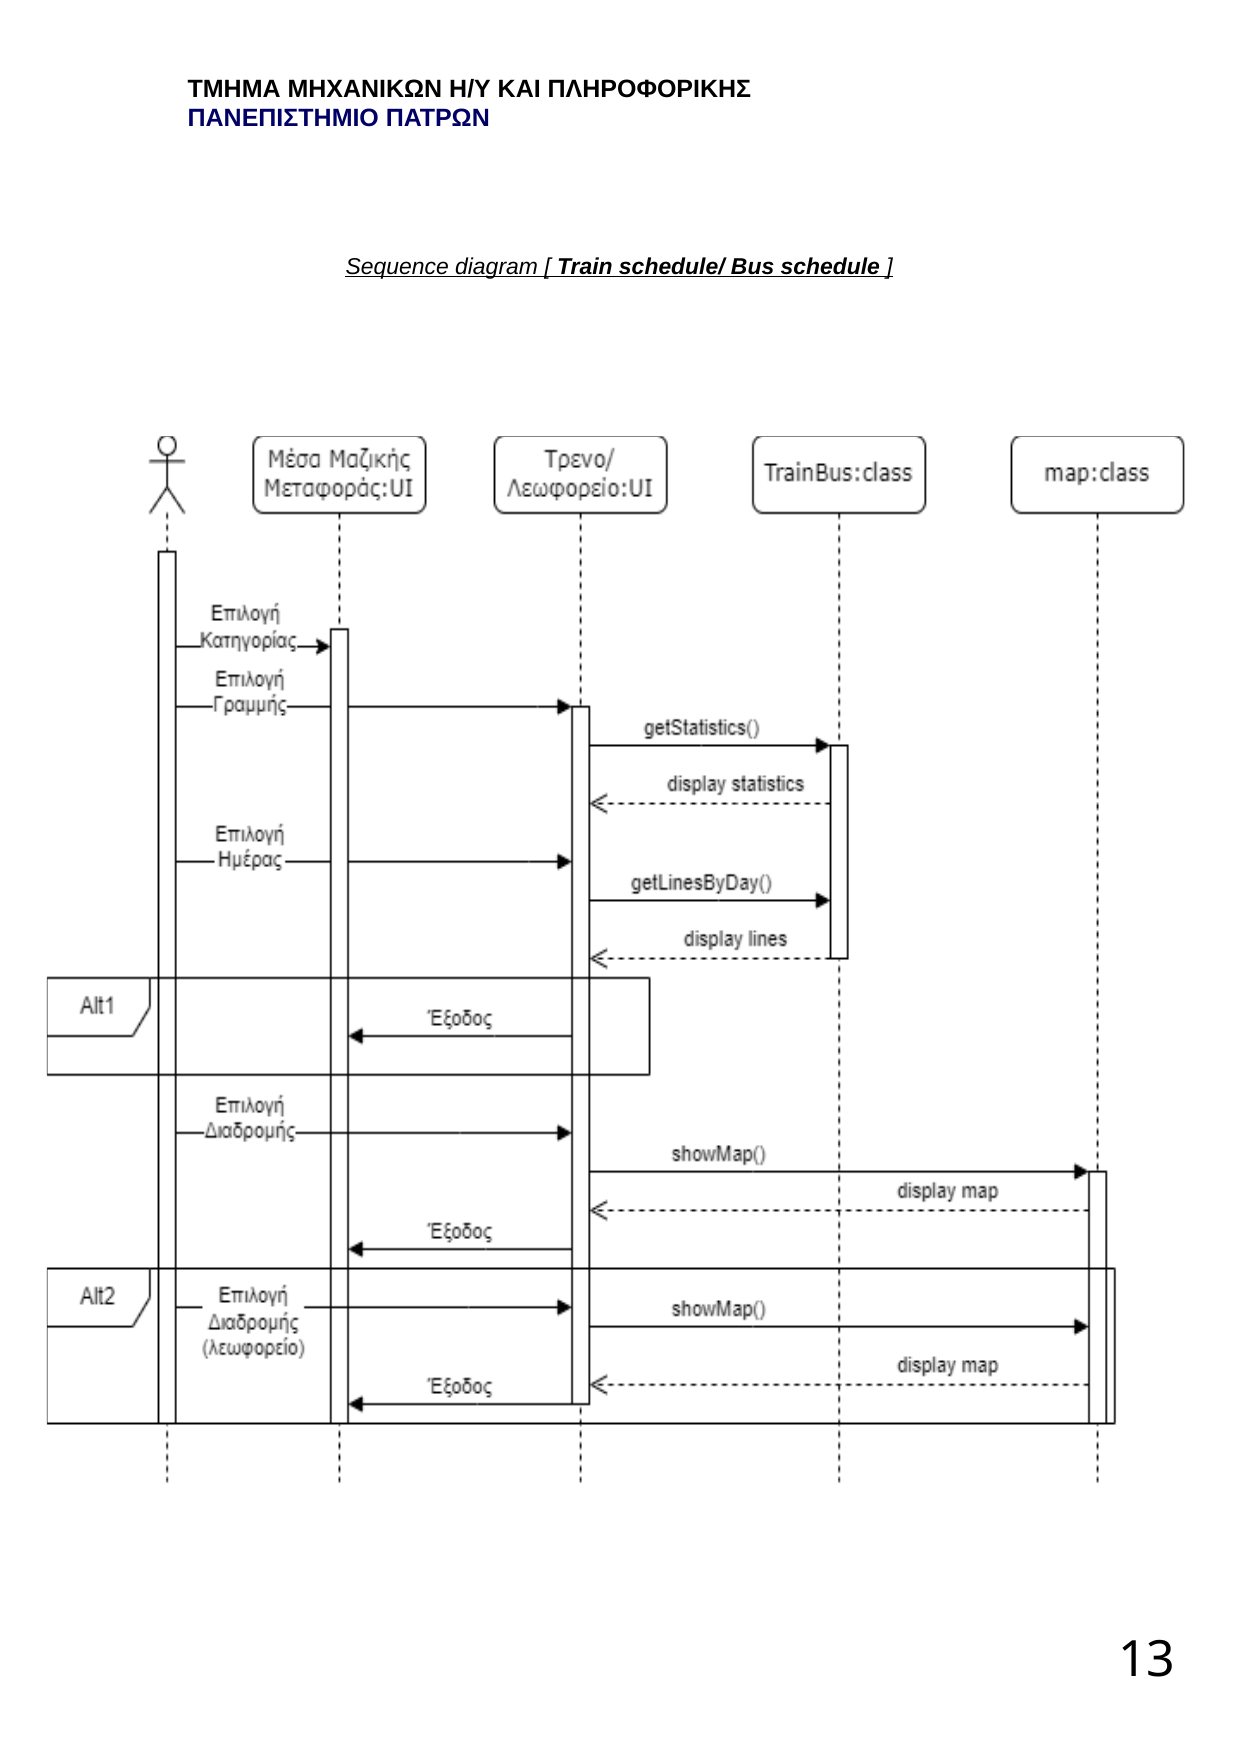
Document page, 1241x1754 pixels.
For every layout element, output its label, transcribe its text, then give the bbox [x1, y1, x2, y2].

picture [46, 436, 1185, 1485]
text Sequence diagram [ Train schedule/ Bus schedule ] [187, 253, 1053, 279]
